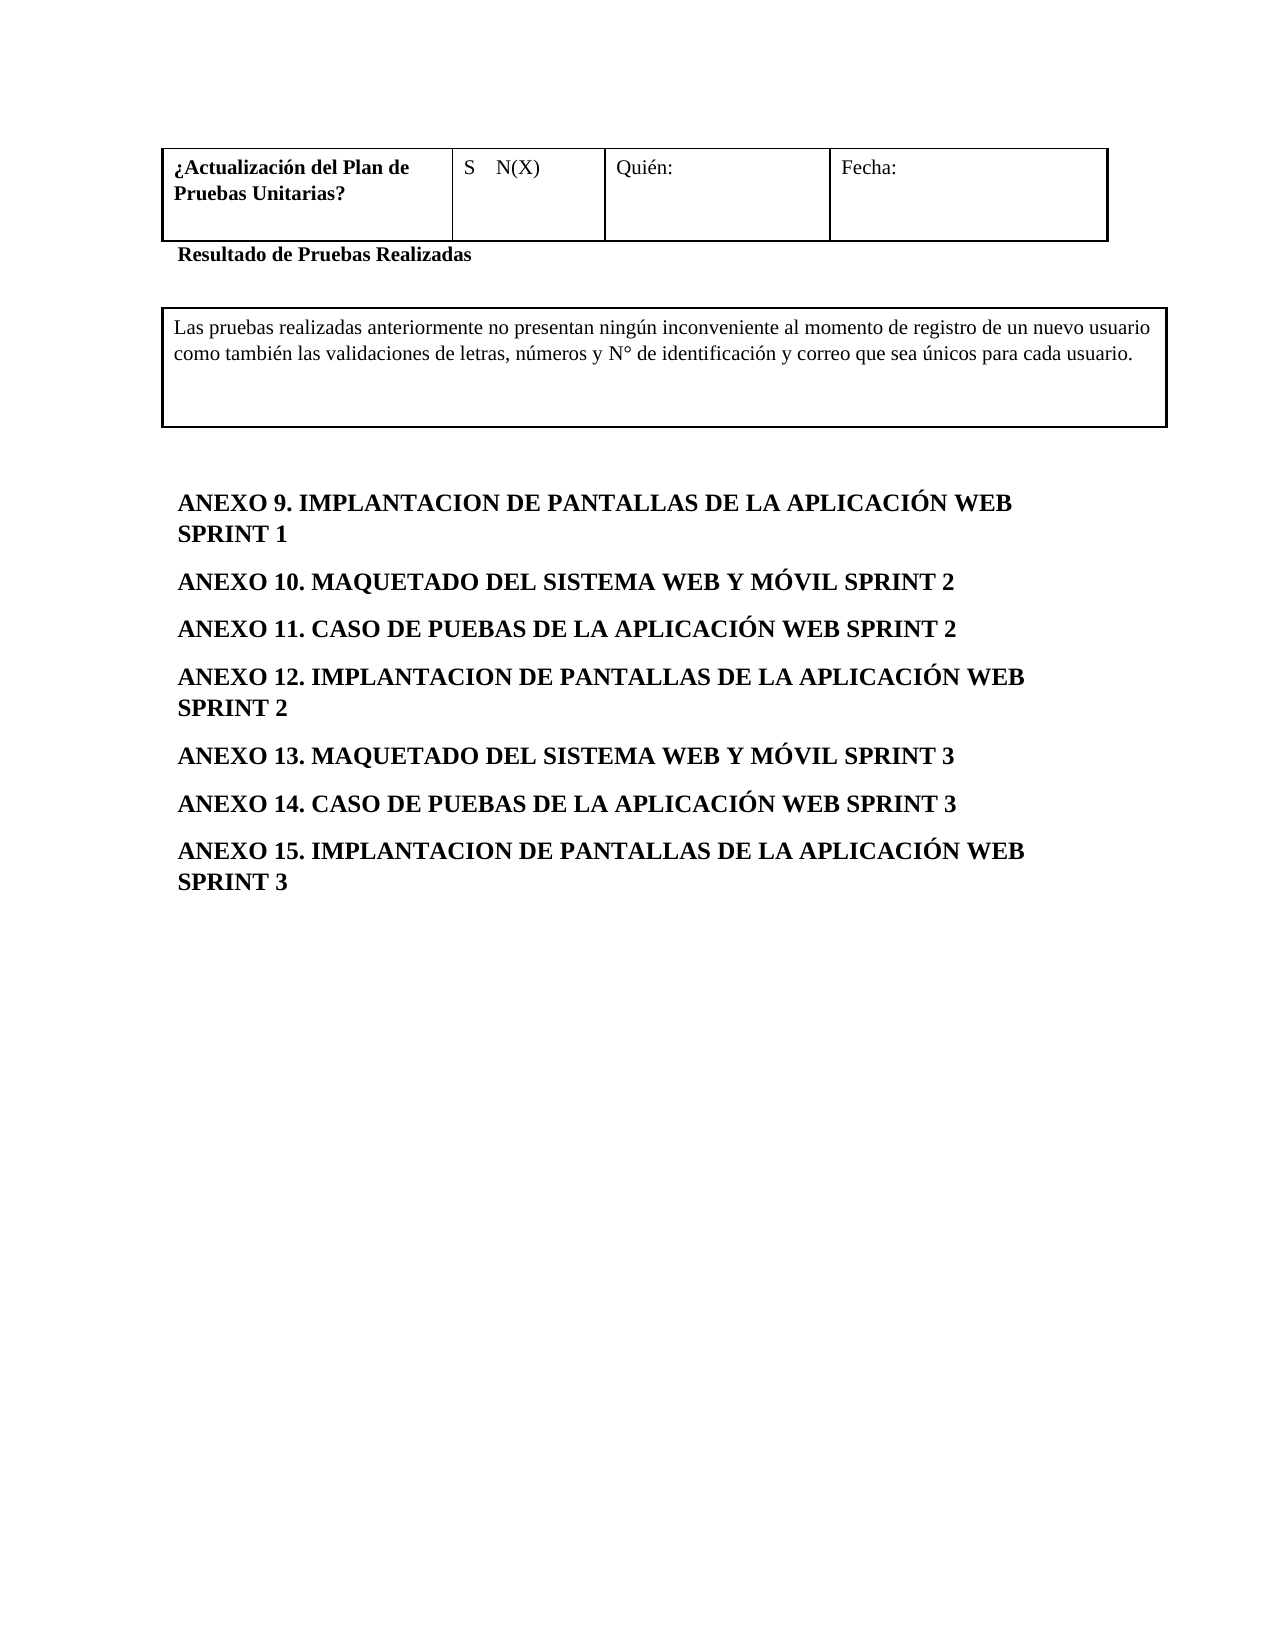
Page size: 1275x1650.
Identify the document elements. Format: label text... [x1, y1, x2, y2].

table_cell ¿Actualización del Plan de Pruebas Unitarias? [164, 149, 452, 240]
table_cell Quién: [606, 149, 829, 240]
table_cell Fecha: [831, 149, 1106, 240]
text ANEXO 14. CASO DE PUEBAS DE LA APLICACIÓN WEB SPRINT 3 [177, 789, 1098, 817]
table_header Las pruebas realizadas anteriormente no presentan ningún inconveniente al momento de registro de un nuevo usuario como también las validaciones de letras, números y N° de identificación y correo que sea únicos para cada usuario. [164, 309, 1165, 426]
text ANEXO 13. MAQUETADO DEL SISTEMA WEB Y MÓVIL SPRINT 3 [177, 741, 1098, 770]
table_cell S N(X) [453, 149, 604, 240]
text Resultado de Pruebas Realizadas [177, 242, 1098, 266]
text ANEXO 10. MAQUETADO DEL SISTEMA WEB Y MÓVIL SPRINT 2 [177, 567, 1098, 596]
text ANEXO 9. IMPLANTACION DE PANTALLAS DE LA APLICACIÓN WEB SPRINT 1 [177, 488, 1098, 548]
text ANEXO 11. CASO DE PUEBAS DE LA APLICACIÓN WEB SPRINT 2 [177, 614, 1098, 643]
text ANEXO 15. IMPLANTACION DE PANTALLAS DE LA APLICACIÓN WEB SPRINT 3 [177, 836, 1098, 896]
text ANEXO 12. IMPLANTACION DE PANTALLAS DE LA APLICACIÓN WEB SPRINT 2 [177, 662, 1098, 722]
